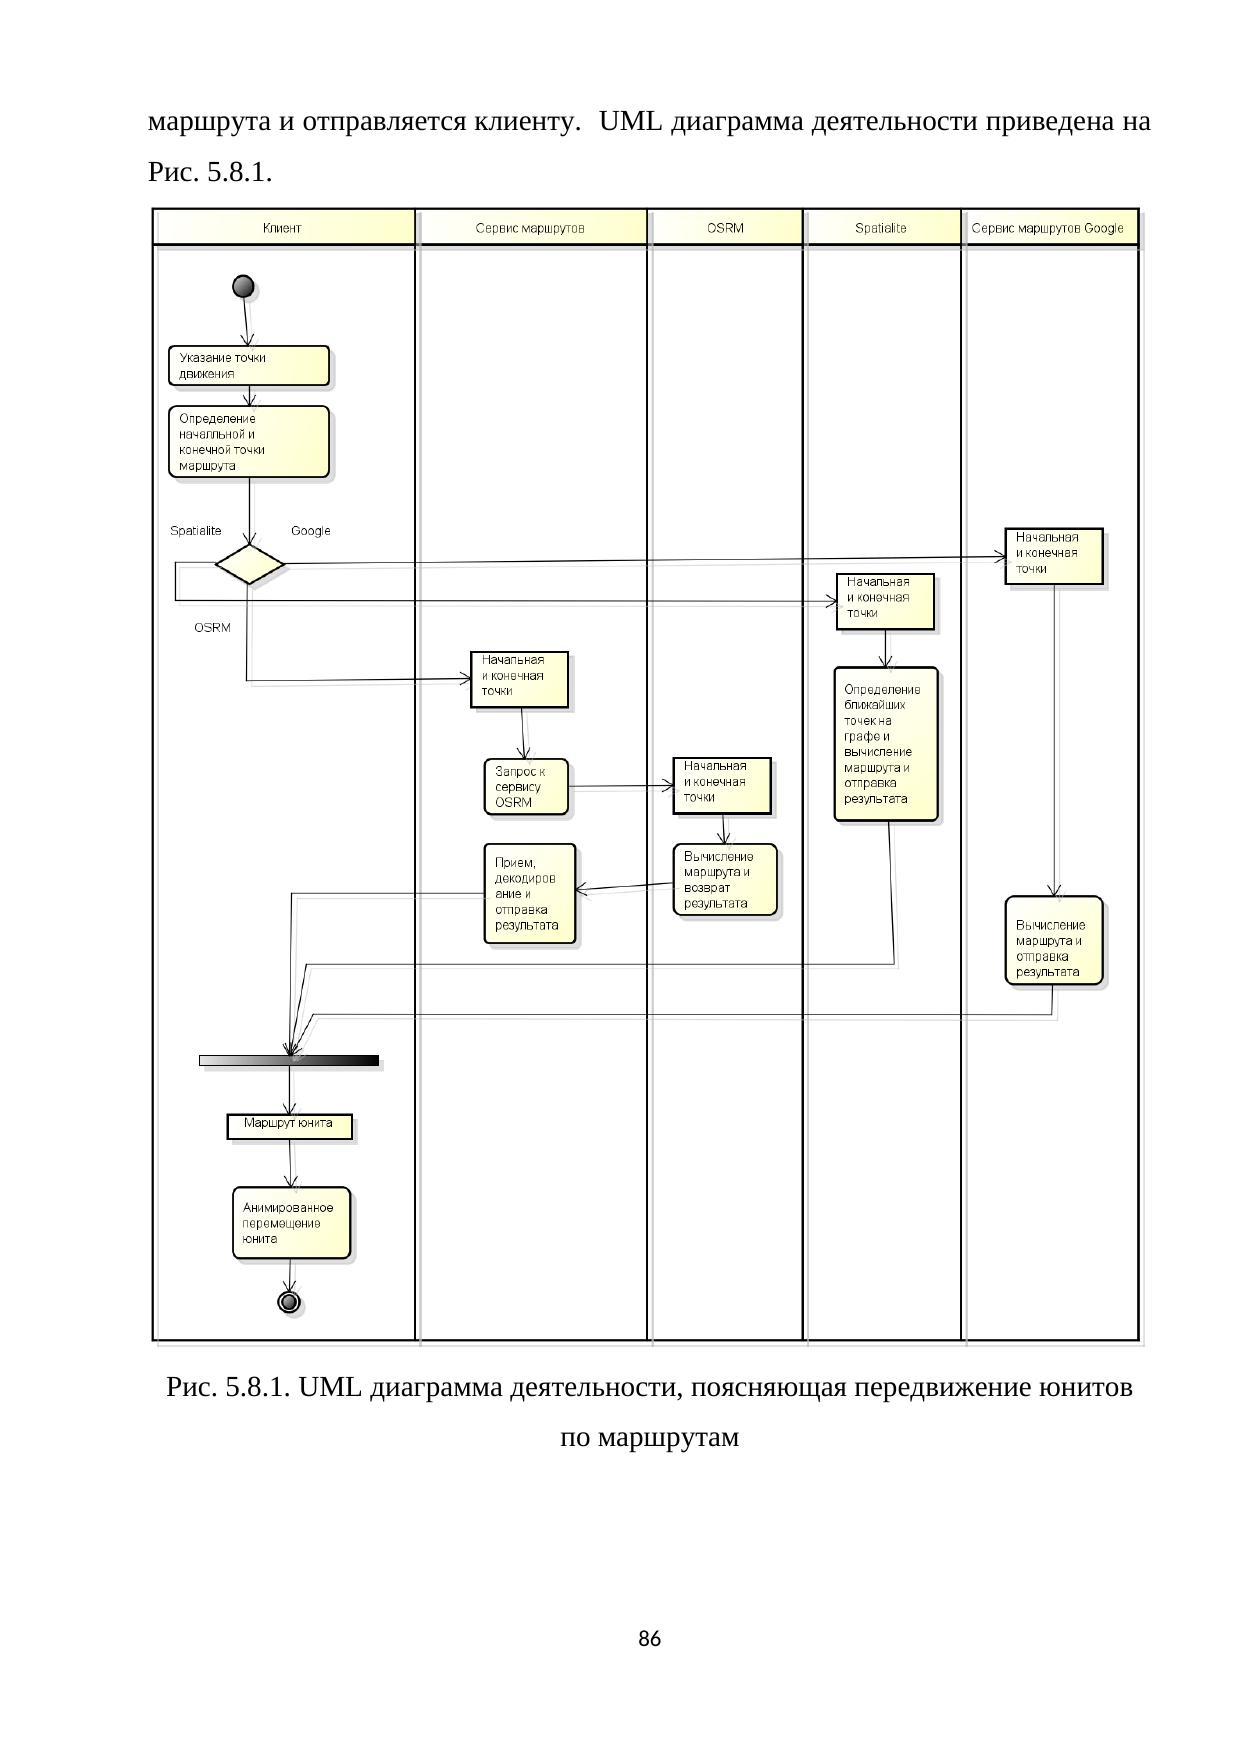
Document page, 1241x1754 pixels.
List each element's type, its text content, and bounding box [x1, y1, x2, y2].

picture [147, 204, 1150, 1356]
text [148, 103, 1152, 187]
text Рис. 5.8.1. UML диаграмма деятельности, поясняющая передвижение юнитов по маршрутам [148, 1369, 1152, 1453]
